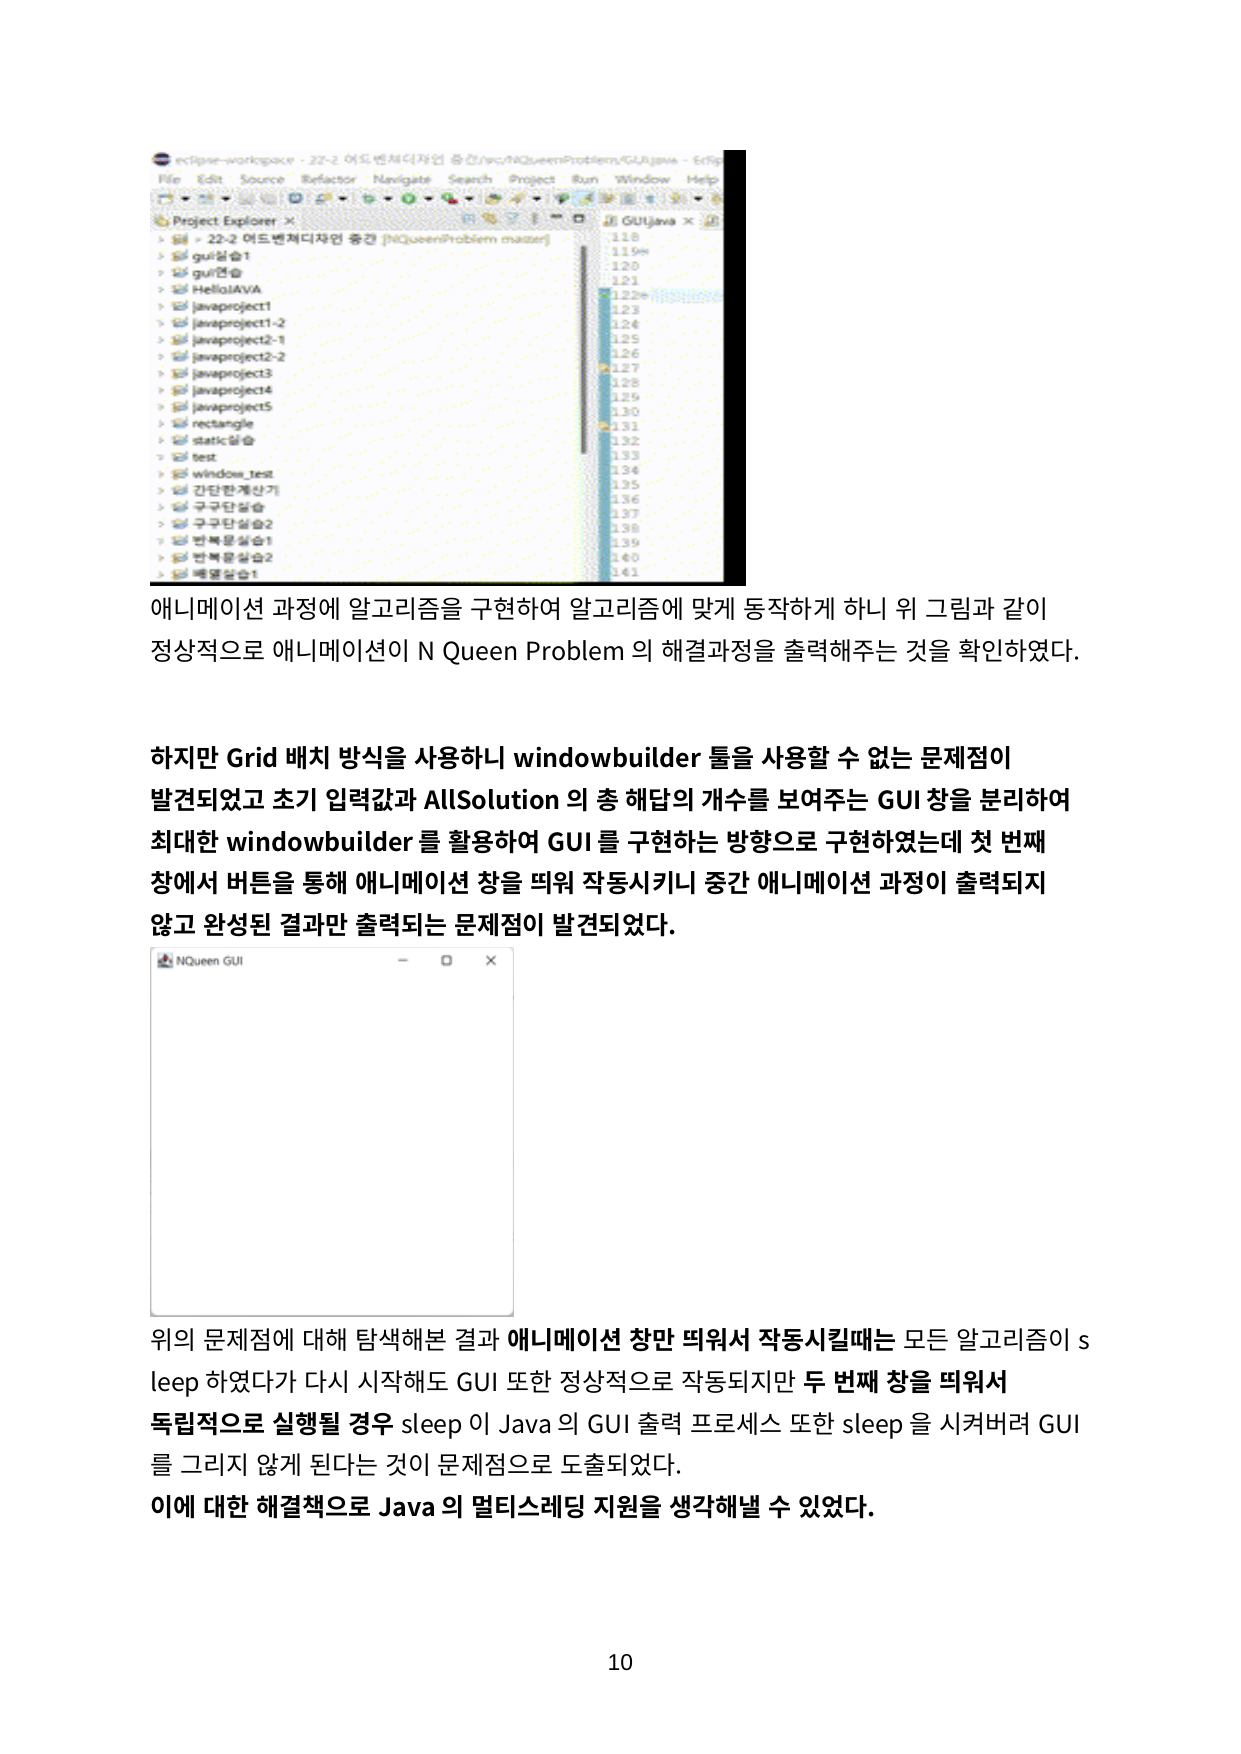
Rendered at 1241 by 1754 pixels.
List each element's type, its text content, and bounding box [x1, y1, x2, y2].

text 하지만 Grid 배치 방식을 사용하니 windowbuilder 툴을 사용할 수 없는 문제점이 발견되었고 초기 입력값과 AllSolution의 총 해답의 개수를 보여주는 GUI창을 분리하여 최대한 windowbuilder를 활용하여 GUI를 구현하는 방향으로 구현하였는데 첫 번째 창에서 버튼을 통해 애니메이션 창을 띄워 작동시키니 중간 애니메이션 과정이 출력되지 않고 완성된 결과만 출력되는 문제점이 발견되었다. [150, 739, 1090, 942]
picture [150, 947, 514, 1317]
text 이에 대한 해결책으로 Java의 멀티스레딩 지원을 생각해낼 수 있었다. [150, 1487, 1090, 1524]
picture [150, 150, 746, 586]
text 위의 문제점에 대해 탐색해본 결과 애니메이션 창만 띄워서 작동시킬때는 모든 알고리즘이 sleep하였다가 다시 시작해도 GUI 또한 정상적으로 작동되지만 두 번째 창을 띄워서 독립적으로 실행될 경우 sleep이 Java의 GUI 출력 프로세스 또한 sleep을 시켜버려 GUI를 그리지 않게 된다는 것이 문제점으로 도출되었다. [150, 1321, 1090, 1482]
text 애니메이션 과정에 알고리즘을 구현하여 알고리즘에 맞게 동작하게 하니 위 그림과 같이 정상적으로 애니메이션이 N Queen Problem의 해결과정을 출력해주는 것을 확인하였다. [150, 589, 1090, 667]
